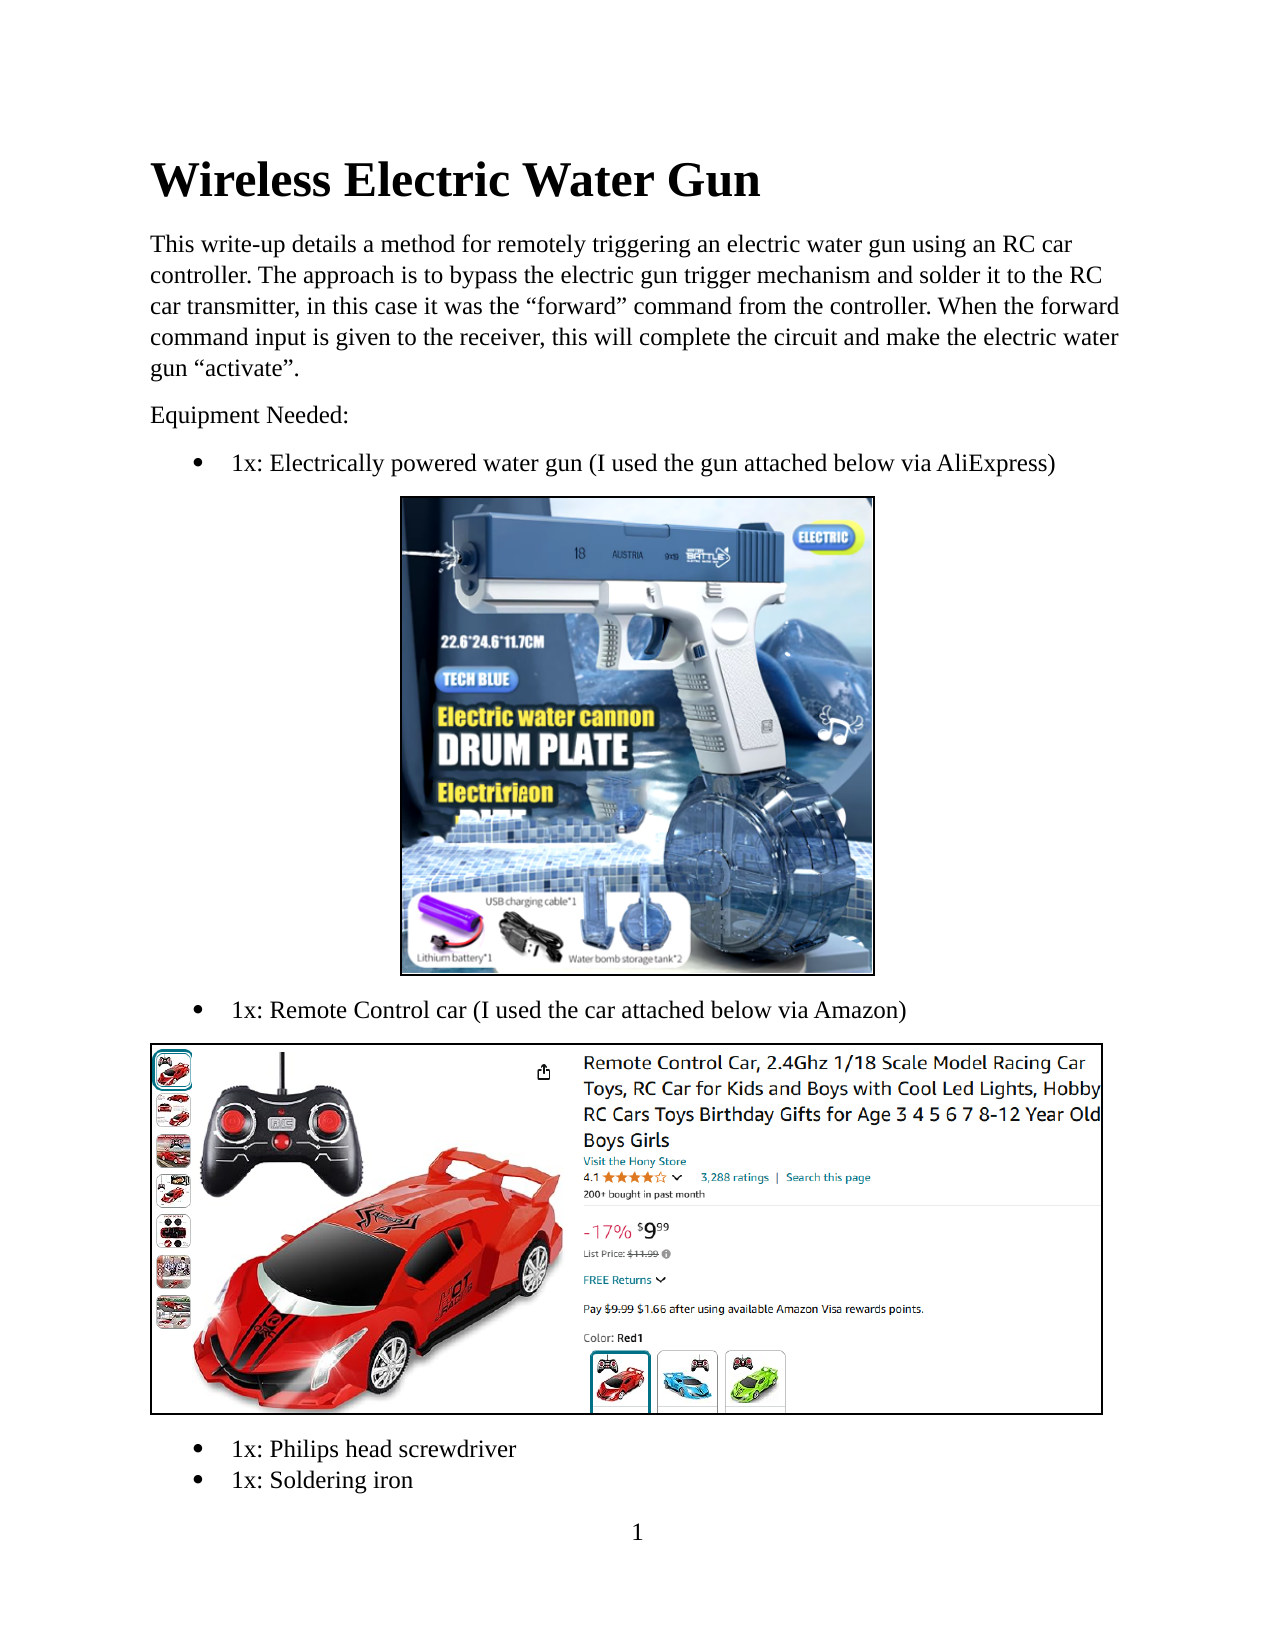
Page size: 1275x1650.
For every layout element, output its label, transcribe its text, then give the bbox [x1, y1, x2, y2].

picture [402, 498, 873, 974]
list 1x: Philips head screwdriver [194, 1434, 1125, 1463]
list 1x: Soldering iron [194, 1465, 1125, 1494]
text This write-up details a method for remotely triggering an electric water gun using an RC car controller. The approach is to bypass the electric gun trigger mechanism and solder it to the RC car transmitter, in this case it was the “forward” command from the controller. When the forward command input is given to the receiver, this will complete the circuit and make the electric water gun “activate”. [150, 229, 1125, 382]
picture [152, 1045, 1101, 1413]
list 1x: Electrically powered water gun (I used the gun attached below via AliExpress) [194, 448, 1125, 477]
text Equipment Needed: [150, 401, 1125, 429]
text Wireless Electric Water Gun [150, 150, 1125, 207]
list 1x: Remote Control car (I used the car attached below via Amazon) [194, 995, 1125, 1023]
